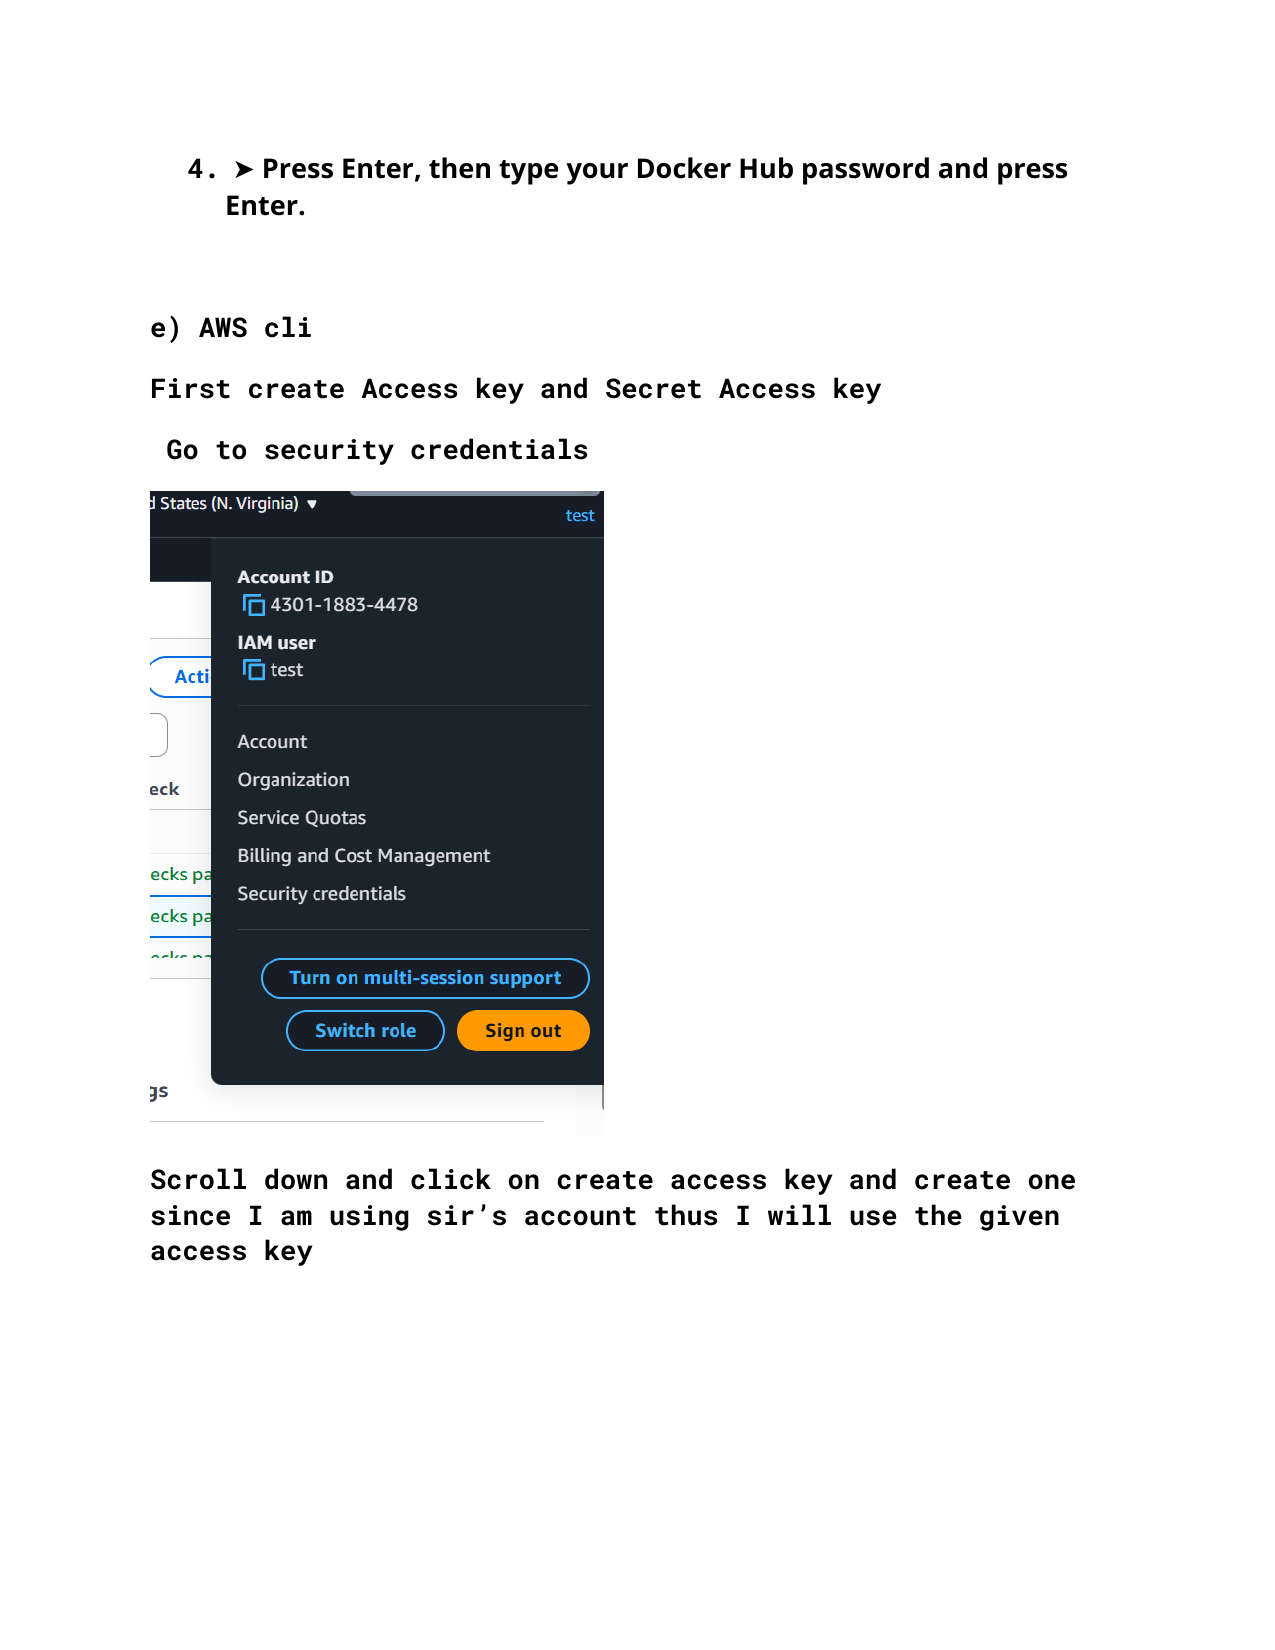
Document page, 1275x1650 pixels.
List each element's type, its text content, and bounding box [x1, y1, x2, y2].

picture [150, 491, 604, 1136]
list ➤ Press Enter, then type your Docker Hub password and press Enter. [187, 150, 1125, 224]
text e) AWS cli [150, 309, 1125, 345]
text First create Access key and Secret Access key [150, 370, 1125, 406]
text Scroll down and click on create access key and create one since I am using sir’s account thus I will use the given access key [150, 1161, 1125, 1268]
text Go to security credentials [150, 431, 1125, 467]
